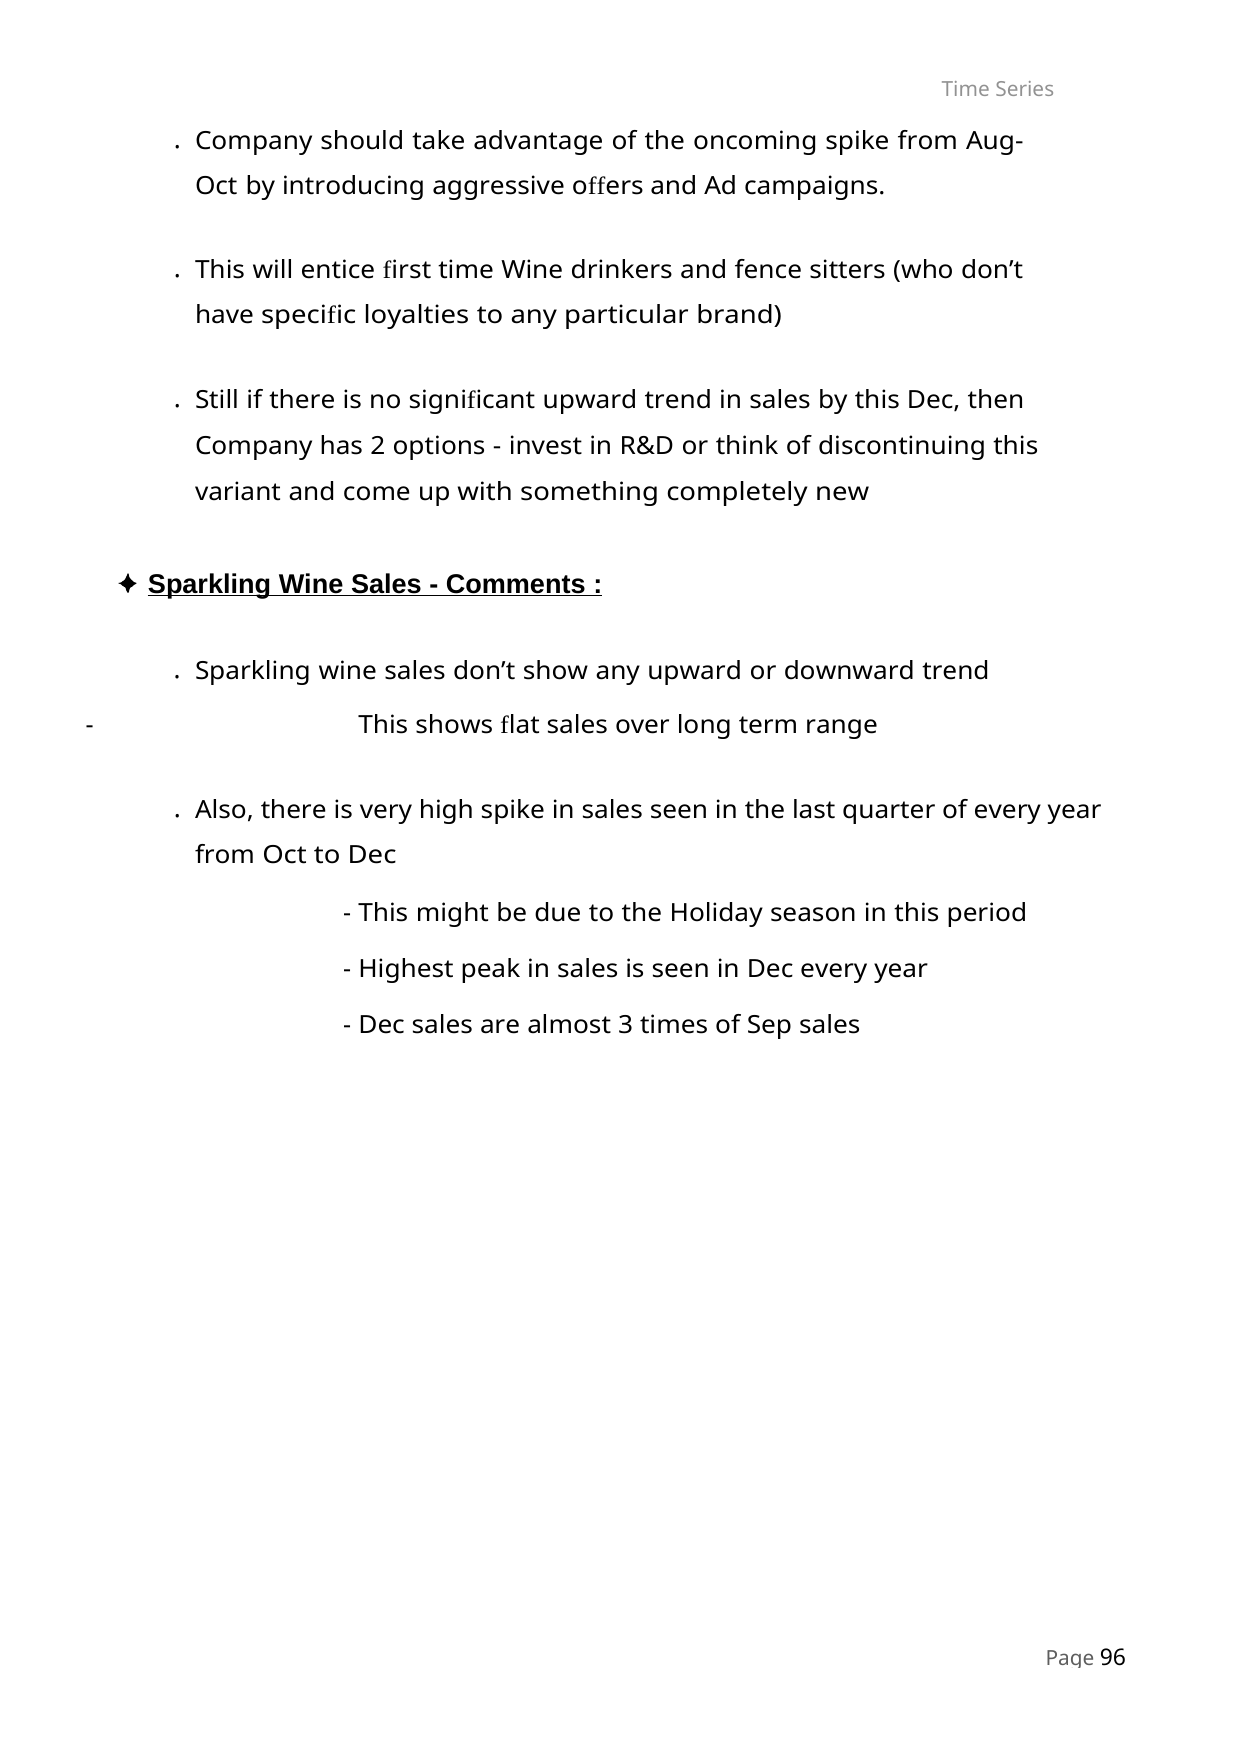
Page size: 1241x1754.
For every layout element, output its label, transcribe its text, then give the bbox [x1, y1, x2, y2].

list This will entice first time Wine drinkers and fence sitters (who don’t have specific loyalties to any particular brand) [174, 252, 1038, 331]
list Also, there is very high spike in sales seen in the last quarter of every year from Oct to Dec [174, 792, 1114, 871]
subtitle Sparkling Wine Sales - Comments : [148, 568, 1134, 599]
list This shows flat sales over long term range [85, 706, 1105, 740]
list This might be due to the Holiday season in this period [343, 894, 1134, 928]
list Highest peak in sales is seen in Dec every year [343, 951, 1134, 985]
list Company should take advantage of the oncoming spike from Aug-Oct by introducing aggressive offers and Ad campaigns. [174, 122, 1050, 202]
list Dec sales are almost 3 times of Sep sales [343, 1007, 1134, 1041]
list Sparkling wine sales don’t show any upward or downward trend [174, 652, 1134, 687]
picture [118, 573, 137, 593]
list Still if there is no significant upward trend in sales by this Dec, then Company has 2 options - invest in R&D or think of discontinuing this variant and come up with something completely new [174, 381, 1115, 508]
